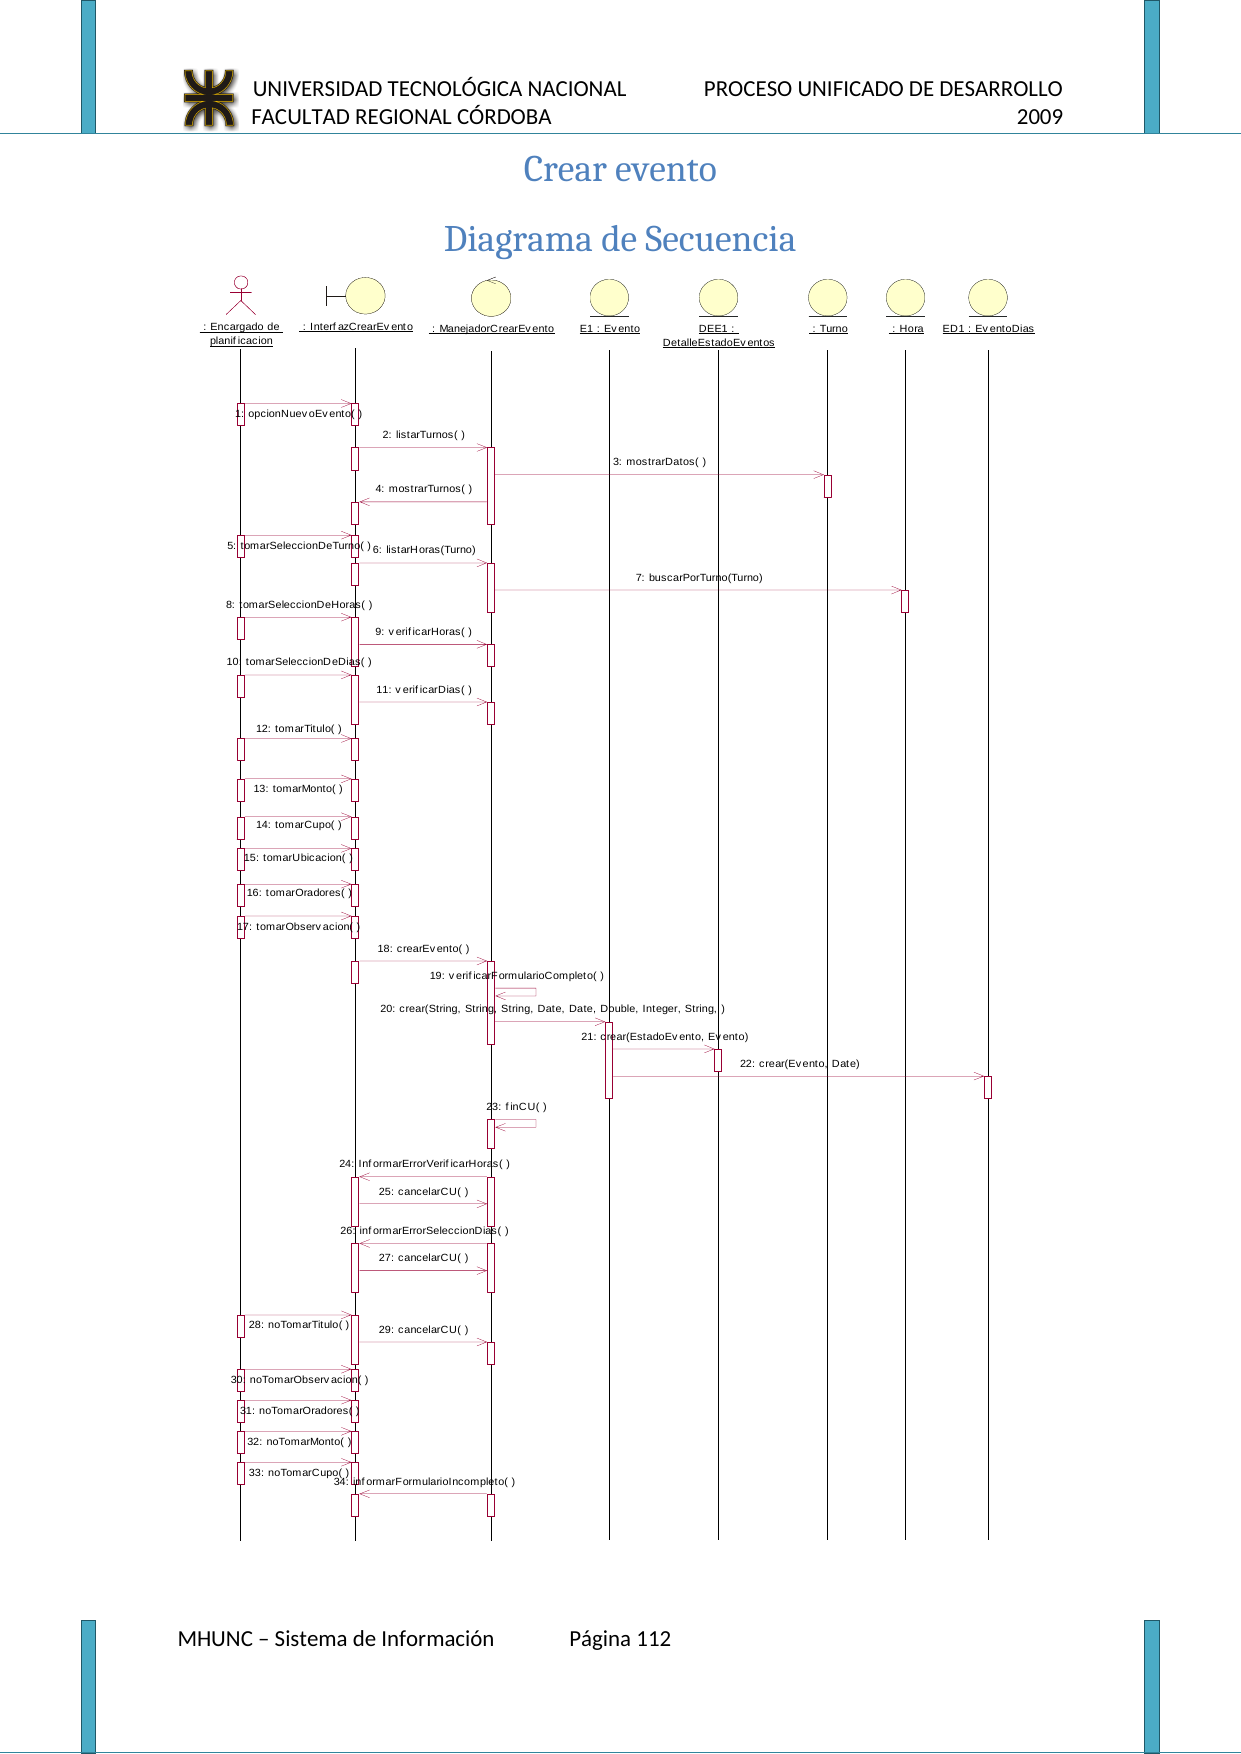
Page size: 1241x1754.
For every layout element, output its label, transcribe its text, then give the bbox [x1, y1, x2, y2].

subtitle Diagrama de Secuencia [177, 218, 1063, 261]
subtitle Crear evento [177, 148, 1063, 191]
picture [182, 68, 239, 132]
